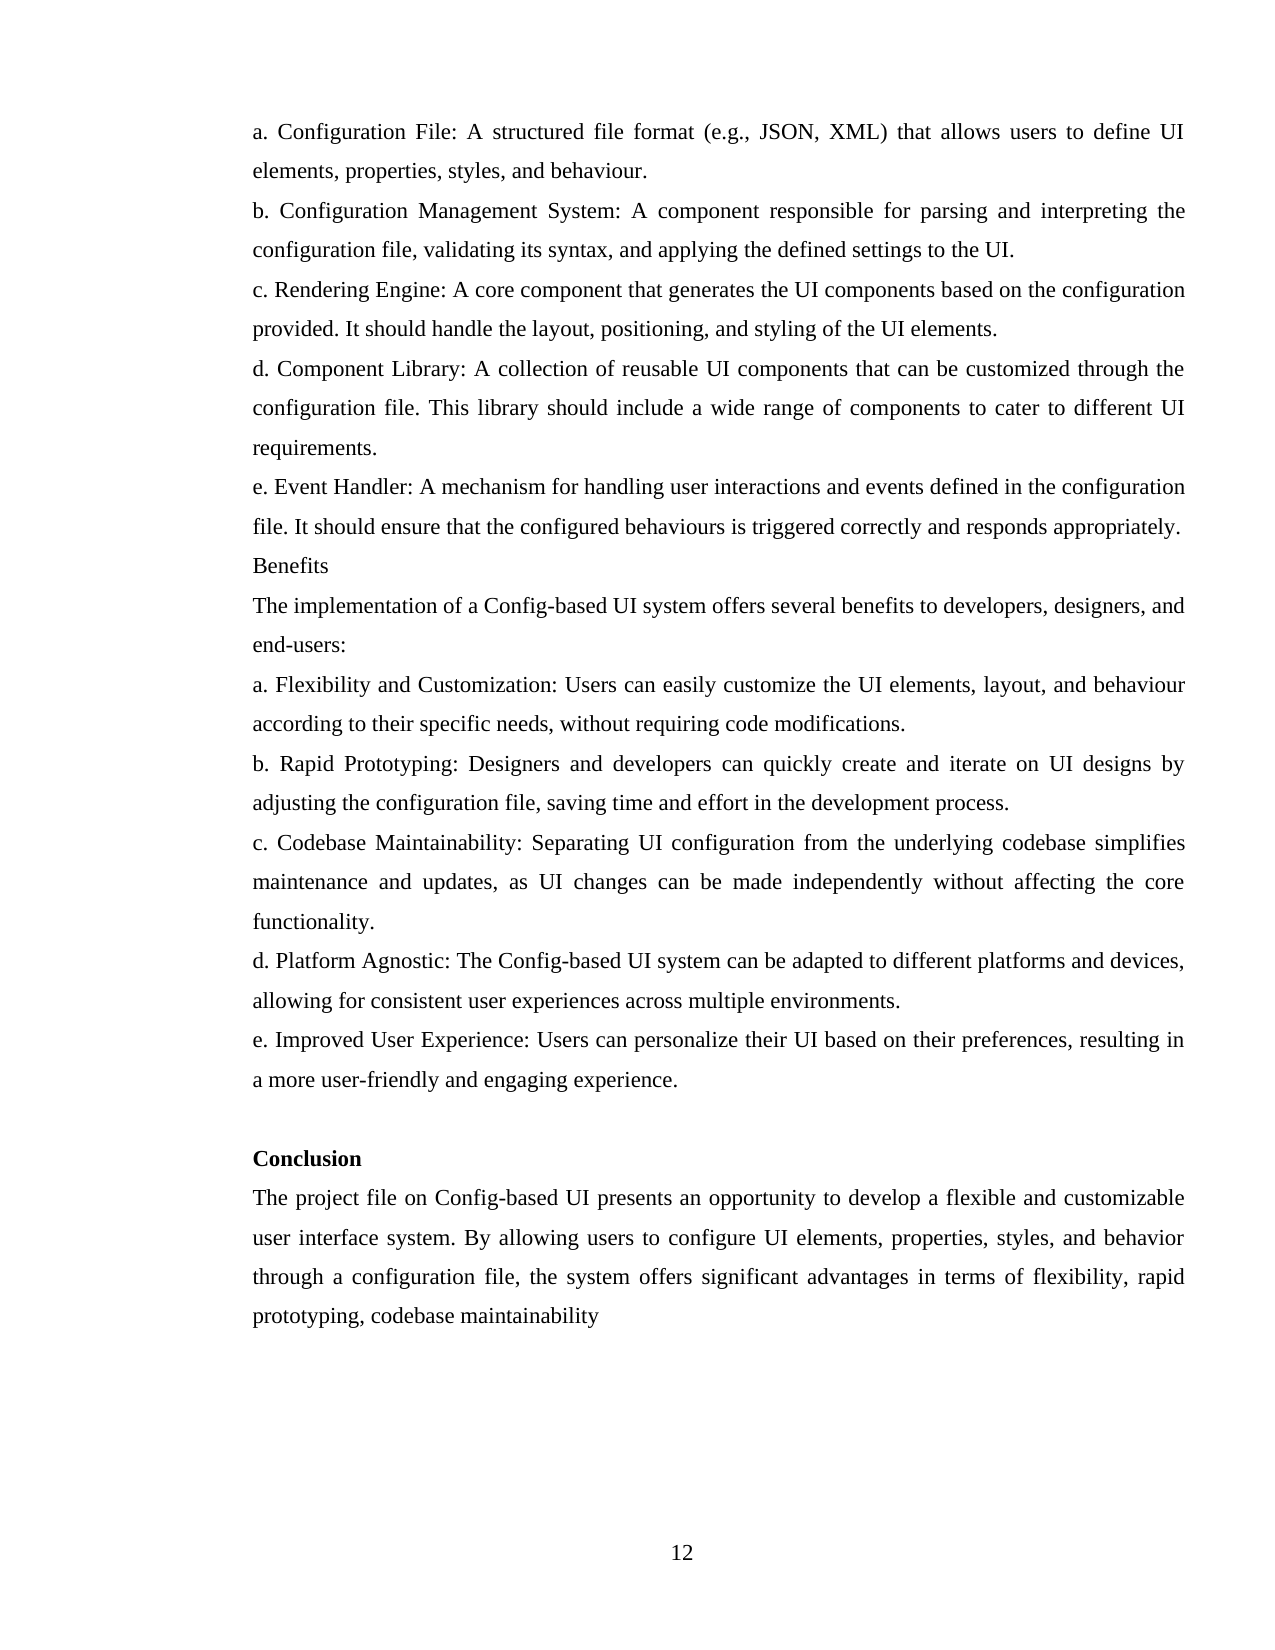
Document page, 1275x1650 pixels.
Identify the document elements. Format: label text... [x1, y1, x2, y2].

text a. Configuration File: A structured file format (e.g., JSON, XML) that allows users to define UI elements, properties, styles, and behaviour. [252, 118, 1186, 184]
text Benefits [252, 552, 1186, 579]
text d. Platform Agnostic: The Config-based UI system can be adapted to different platforms and devices, allowing for consistent user experiences across multiple environments. [252, 947, 1186, 1013]
text The implementation of a Config-based UI system offers several benefits to developers, designers, and end-users: [252, 592, 1186, 658]
text 12 [177, 1539, 1186, 1566]
text d. Component Library: A collection of reusable UI components that can be customized through the configuration file. This library should include a wide range of components to cater to different UI requirements. [252, 355, 1186, 460]
text e. Improved User Experience: Users can personalize their UI based on their preferences, resulting in a more user-friendly and engaging experience. [252, 1026, 1186, 1092]
text c. Rendering Engine: A core component that generates the UI components based on the configuration provided. It should handle the layout, positioning, and styling of the UI elements. [252, 276, 1186, 342]
text e. Event Handler: A mechanism for handling user interactions and events defined in the configuration file. It should ensure that the configured behaviours is triggered correctly and responds appropriately. [252, 473, 1186, 539]
text The project file on Config-based UI presents an opportunity to develop a flexible and customizable user interface system. By allowing users to configure UI elements, properties, styles, and behavior through a configuration file, the system offers significant advantages in terms of flexibility, rapid prototyping, codebase maintainability [252, 1184, 1186, 1329]
text b. Rapid Prototyping: Designers and developers can quickly create and iterate on UI designs by adjusting the configuration file, saving time and effort in the development process. [252, 750, 1186, 816]
text Conclusion [252, 1144, 1186, 1171]
text c. Codebase Maintainability: Separating UI configuration from the underlying codebase simplifies maintenance and updates, as UI changes can be made independently without affecting the core functionality. [252, 829, 1186, 934]
text a. Flexibility and Customization: Users can easily customize the UI elements, layout, and behaviour according to their specific needs, without requiring code modifications. [252, 671, 1186, 737]
text b. Configuration Management System: A component responsible for parsing and interpreting the configuration file, validating its syntax, and applying the defined settings to the UI. [252, 197, 1186, 263]
